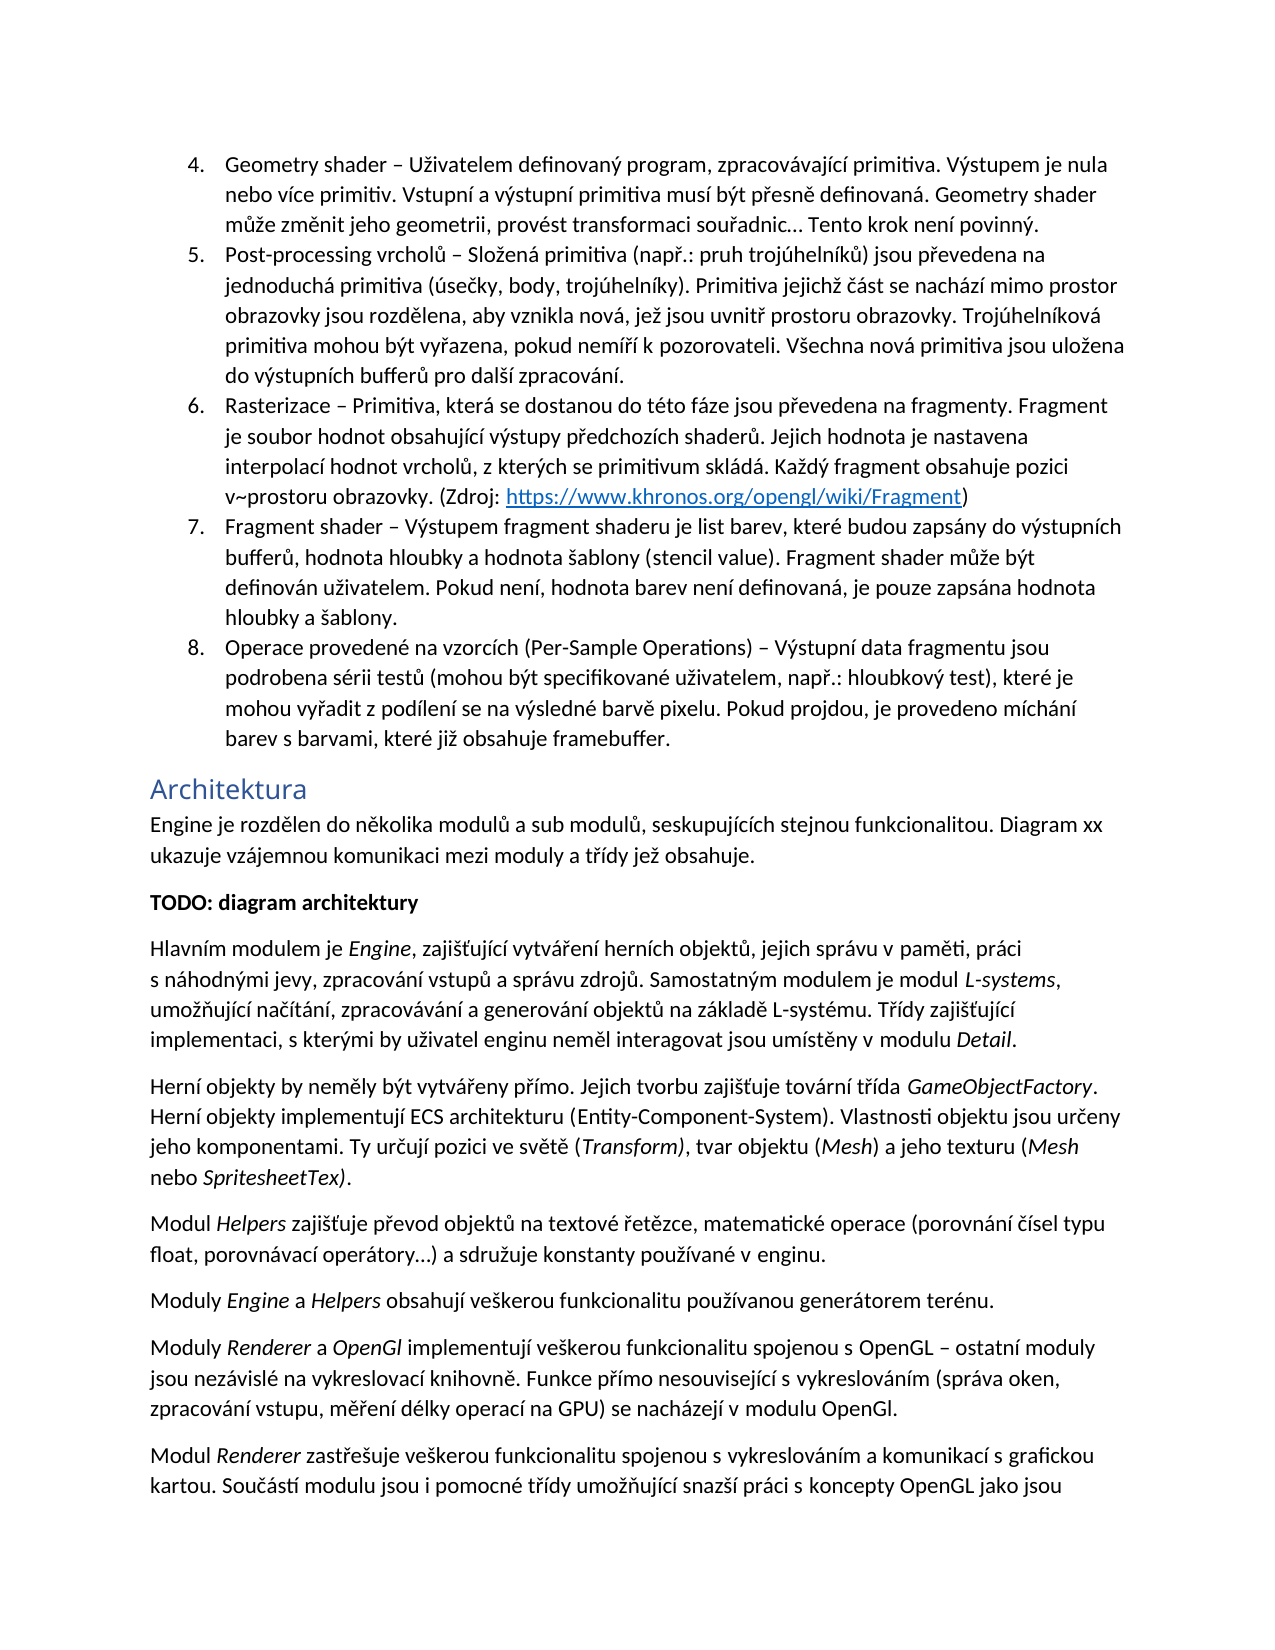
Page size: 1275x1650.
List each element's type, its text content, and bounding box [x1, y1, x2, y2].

text Moduly Renderer a OpenGl implementují veškerou funkcionalitu spojenou s OpenGL – ostatní moduly jsou nezávislé na vykreslovací knihovně. Funkce přímo nesouvisející s vykreslováním (správa oken, zpracování vstupu, měření délky operací na GPU) se nacházejí v modulu OpenGl. [150, 1333, 1125, 1422]
list Post-processing vrcholů – Složená primitiva (např.: pruh trojúhelníků) jsou převedena na jednoduchá primitiva (úsečky, body, trojúhelníky). Primitiva jejichž část se nachází mimo prostor obrazovky jsou rozdělena, aby vznikla nová, jež jsou uvnitř prostoru obrazovky. Trojúhelníková primitiva mohou být vyřazena, pokud nemíří k pozorovateli. Všechna nová primitiva jsou uložena do výstupních bufferů pro další zpracování. [187, 241, 1125, 389]
text Engine je rozdělen do několika modulů a sub modulů, seskupujících stejnou funkcionalitou. Diagram xx ukazuje vzájemnou komunikaci mezi moduly a třídy jež obsahuje. [150, 811, 1125, 869]
list Operace provedené na vzorcích (Per-Sample Operations) – Výstupní data fragmentu jsou podrobena sérii testů (mohou být specifikované uživatelem, např.: hloubkový test), které je mohou vyřadit z podílení se na výsledné barvě pixelu. Pokud projdou, je provedeno míchání barev s barvami, které již obsahuje framebuffer. [187, 633, 1125, 752]
text TODO: diagram architektury [150, 888, 1125, 916]
text Herní objekty by neměly být vytvářeny přímo. Jejich tvorbu zajišťuje tovární třída GameObjectFactory. Herní objekty implementují ECS architekturu (Entity-Component-System). Vlastnosti objektu jsou určeny jeho komponentami. Ty určují pozici ve světě (Transform), tvar objektu (Mesh) a jeho texturu (Mesh nebo SpritesheetTex). [150, 1072, 1125, 1191]
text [150, 1441, 1125, 1499]
text Hlavním modulem je Engine, zajišťující vytváření herních objektů, jejich správu v paměti, práci s náhodnými jevy, zpracování vstupů a správu zdrojů. Samostatným modulem je modul L-systems, umožňující načítání, zpracovávání a generování objektů na základě L-systému. Třídy zajišťující implementaci, s kterými by uživatel enginu neměl interagovat jsou umístěny v modulu Detail. [150, 934, 1125, 1053]
list Rasterizace – Primitiva, která se dostanou do této fáze jsou převedena na fragmenty. Fragment je soubor hodnot obsahující výstupy předchozích shaderů. Jejich hodnota je nastavena interpolací hodnot vrcholů, z kterých se primitivum skládá. Každý fragment obsahuje pozici v~prostoru obrazovky. (Zdroj: https://www.khronos.org/opengl/wiki/Fragment) [187, 392, 1125, 510]
text Moduly Engine a Helpers obsahují veškerou funkcionalitu používanou generátorem terénu. [150, 1287, 1125, 1315]
text Modul Helpers zajišťuje převod objektů na textové řetězce, matematické operace (porovnání čísel typu float, porovnávací operátory…) a sdružuje konstanty používané v enginu. [150, 1209, 1125, 1268]
list Fragment shader – Výstupem fragment shaderu je list barev, které budou zapsány do výstupních bufferů, hodnota hloubky a hodnota šablony (stencil value). Fragment shader může být definován uživatelem. Pokud není, hodnota barev není definovaná, je pouze zapsána hodnota hloubky a šablony. [187, 512, 1125, 631]
subtitle Architektura [150, 771, 1125, 808]
list Geometry shader – Uživatelem definovaný program, zpracovávající primitiva. Výstupem je nula nebo více primitiv. Vstupní a výstupní primitiva musí být přesně definovaná. Geometry shader může změnit jeho geometrii, provést transformaci souřadnic… Tento krok není povinný. [187, 150, 1125, 238]
